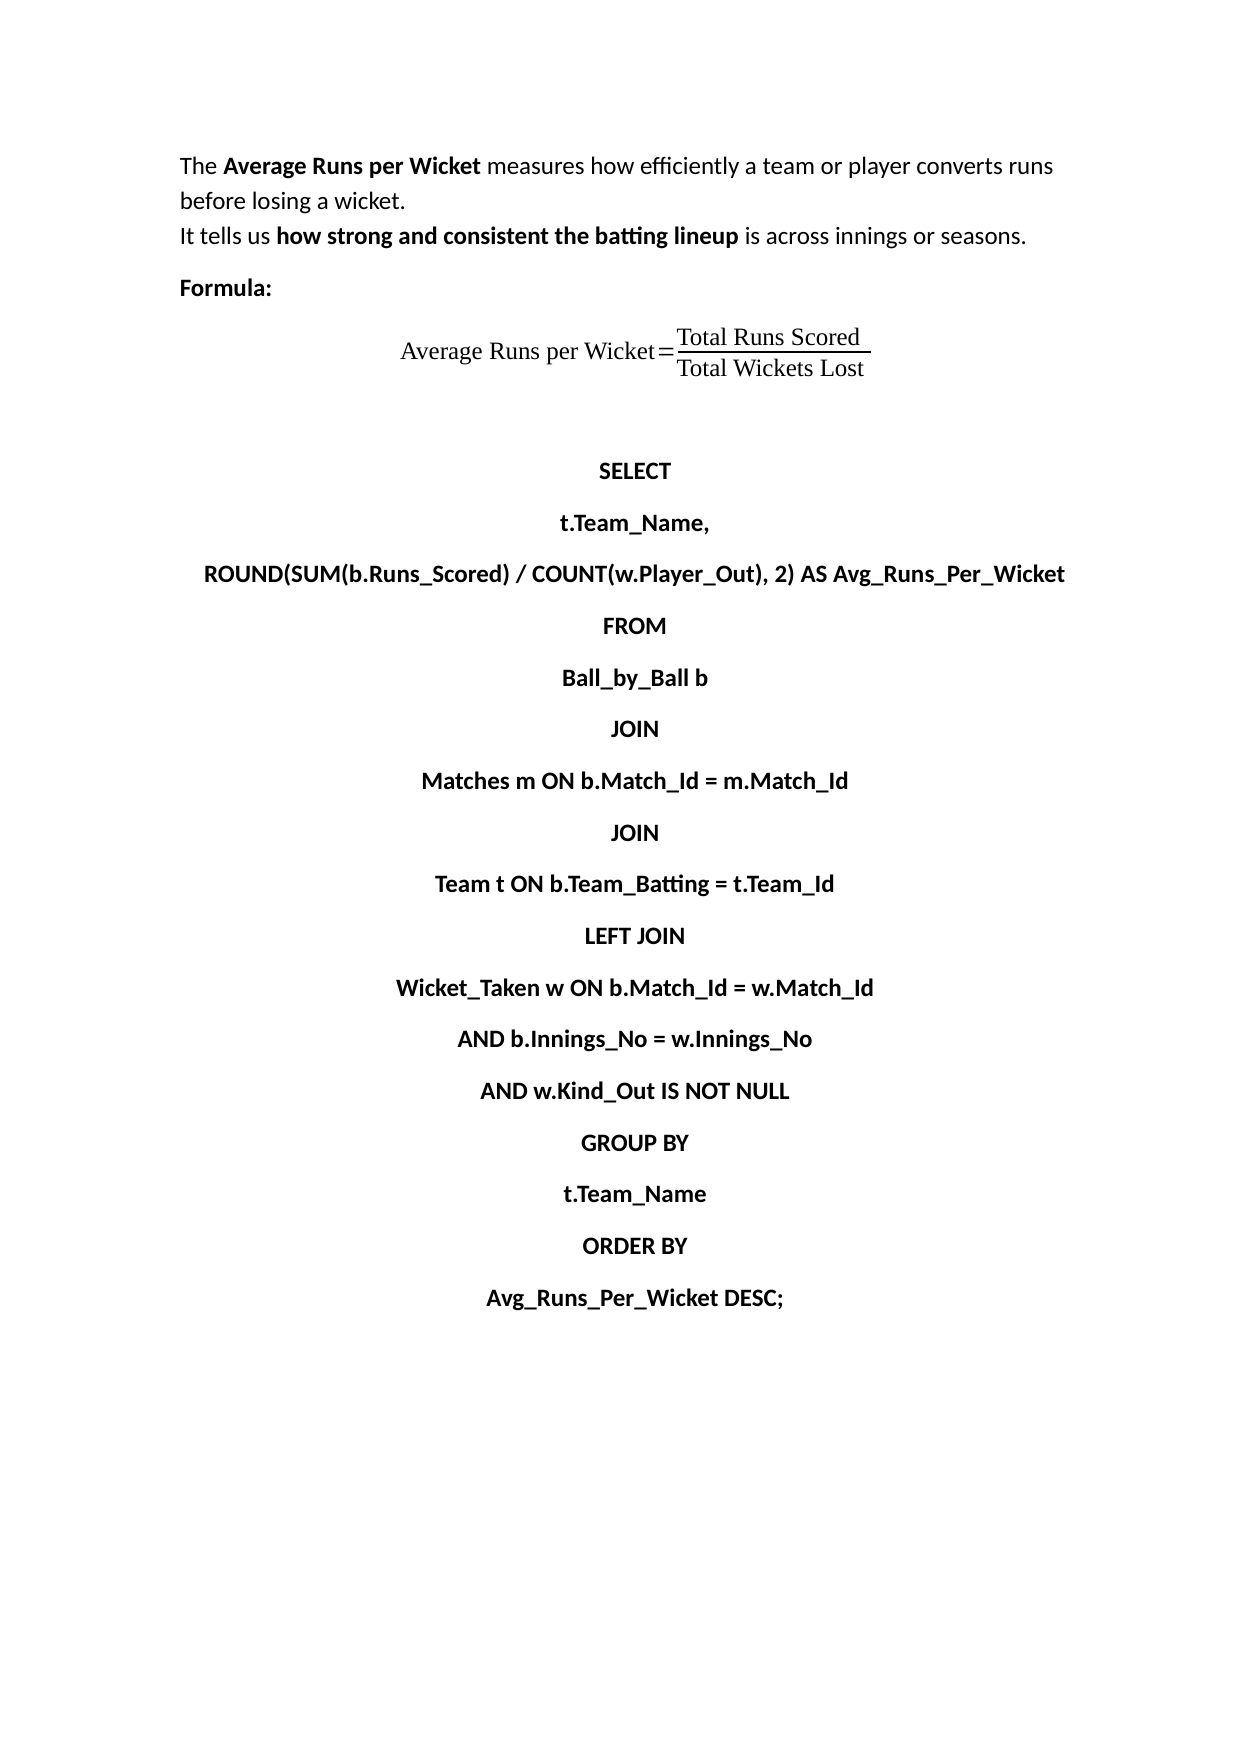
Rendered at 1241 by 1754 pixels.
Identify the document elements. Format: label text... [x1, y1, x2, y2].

text t.Team_Name [179, 1178, 1090, 1209]
text GROUP BY [179, 1127, 1090, 1157]
text AND w.Kind_Out IS NOT NULL [179, 1075, 1090, 1106]
text Team t ON b.Team_Batting = t.Team_Id [179, 868, 1090, 899]
text Matches m ON b.Match_Id = m.Match_Id [179, 765, 1090, 796]
text The Average Runs per Wicket measures how efficiently a team or player converts runs before losing a wicket. It tells us how strong and consistent the batting lineup is across innings or seasons. [179, 150, 1090, 251]
text LEFT JOIN [179, 920, 1090, 951]
text Avg_Runs_Per_Wicket DESC; [179, 1282, 1090, 1312]
text SELECT [179, 455, 1090, 486]
text t.Team_Name, [179, 507, 1090, 537]
text JOIN [179, 713, 1090, 744]
text AND b.Innings_No = w.Innings_No [179, 1023, 1090, 1054]
text Formula: [179, 272, 1090, 302]
text Ball_by_Ball b [179, 662, 1090, 692]
text Wicket_Taken w ON b.Match_Id = w.Match_Id [179, 972, 1090, 1002]
text FROM [179, 610, 1090, 641]
text ORDER BY [179, 1230, 1090, 1261]
text ROUND(SUM(b.Runs_Scored) / COUNT(w.Player_Out), 2) AS Avg_Runs_Per_Wicket [179, 558, 1090, 589]
text JOIN [179, 817, 1090, 847]
